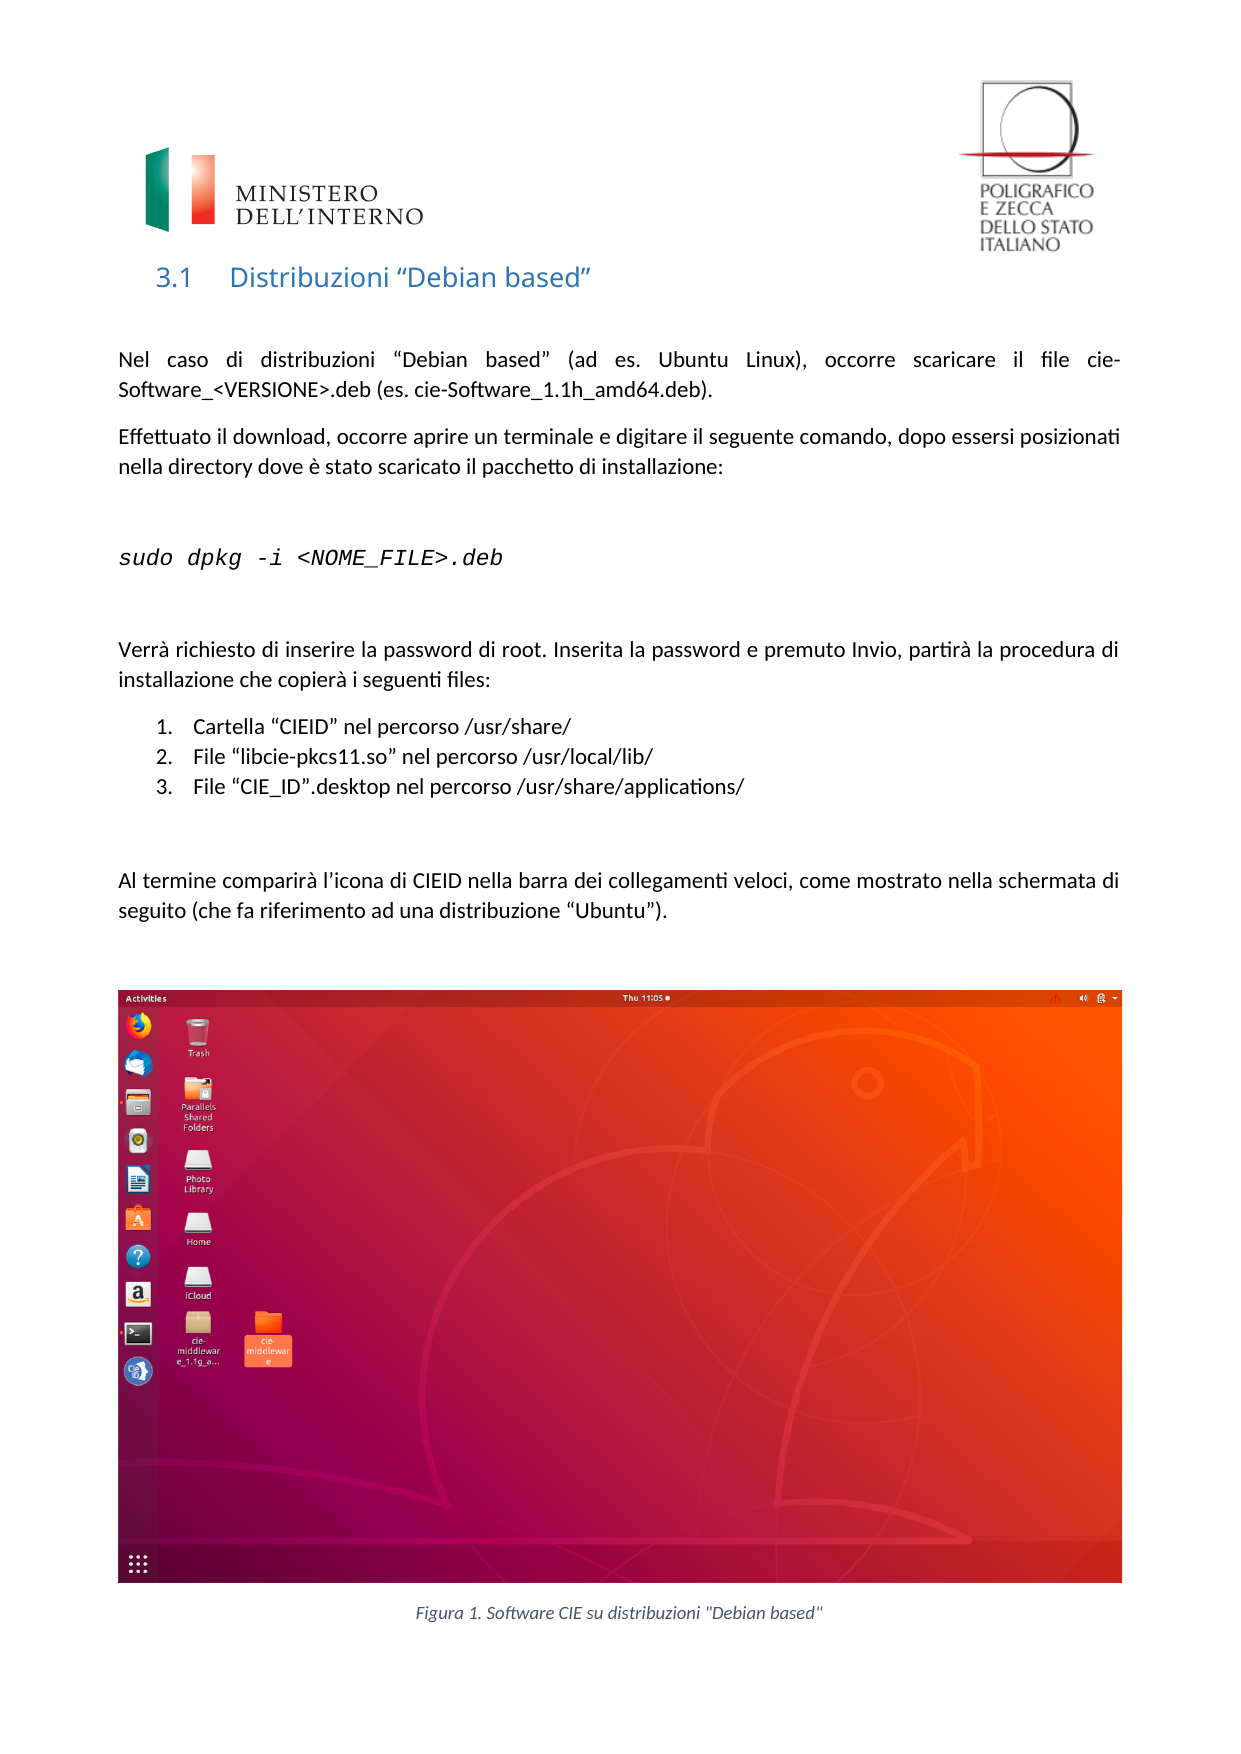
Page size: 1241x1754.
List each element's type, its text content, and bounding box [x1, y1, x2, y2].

subtitle Distribuzioni “Debian based” [156, 258, 1122, 295]
text sudo dpkg -i <NOME_FILE>.deb [118, 546, 1122, 572]
text Verrà richiesto di inserire la password di root. Inserita la password e premuto Invio, partirà la procedura di installazione che copierà i seguenti files: [118, 635, 1122, 693]
text Nel caso di distribuzioni “Debian based” (ad es. Ubuntu Linux), occorre scaricare il file cie-Software_<VERSIONE>.deb (es. cie-Software_1.1h_amd64.deb). [118, 345, 1122, 403]
text Effettuato il download, occorre aprire un terminale e digitare il seguente comando, dopo essersi posizionati nella directory dove è stato scaricato il pacchetto di installazione: [118, 422, 1122, 480]
list File “CIE_ID”.desktop nel percorso /usr/share/applications/ [156, 772, 1122, 801]
list File “libcie-pkcs11.so” nel percorso /usr/local/lib/ [156, 742, 1122, 770]
picture [118, 120, 449, 259]
text Figura 1. Software CIE su distribuzioni "Debian based" [118, 1602, 1122, 1624]
text Al termine comparirà l’icona di CIEID nella barra dei collegamenti veloci, come mostrato nella schermata di seguito (che fa riferimento ad una distribuzione “Ubuntu”). [118, 866, 1122, 924]
list Cartella “CIEID” nel percorso /usr/share/ [156, 712, 1122, 740]
picture [118, 990, 1123, 1583]
